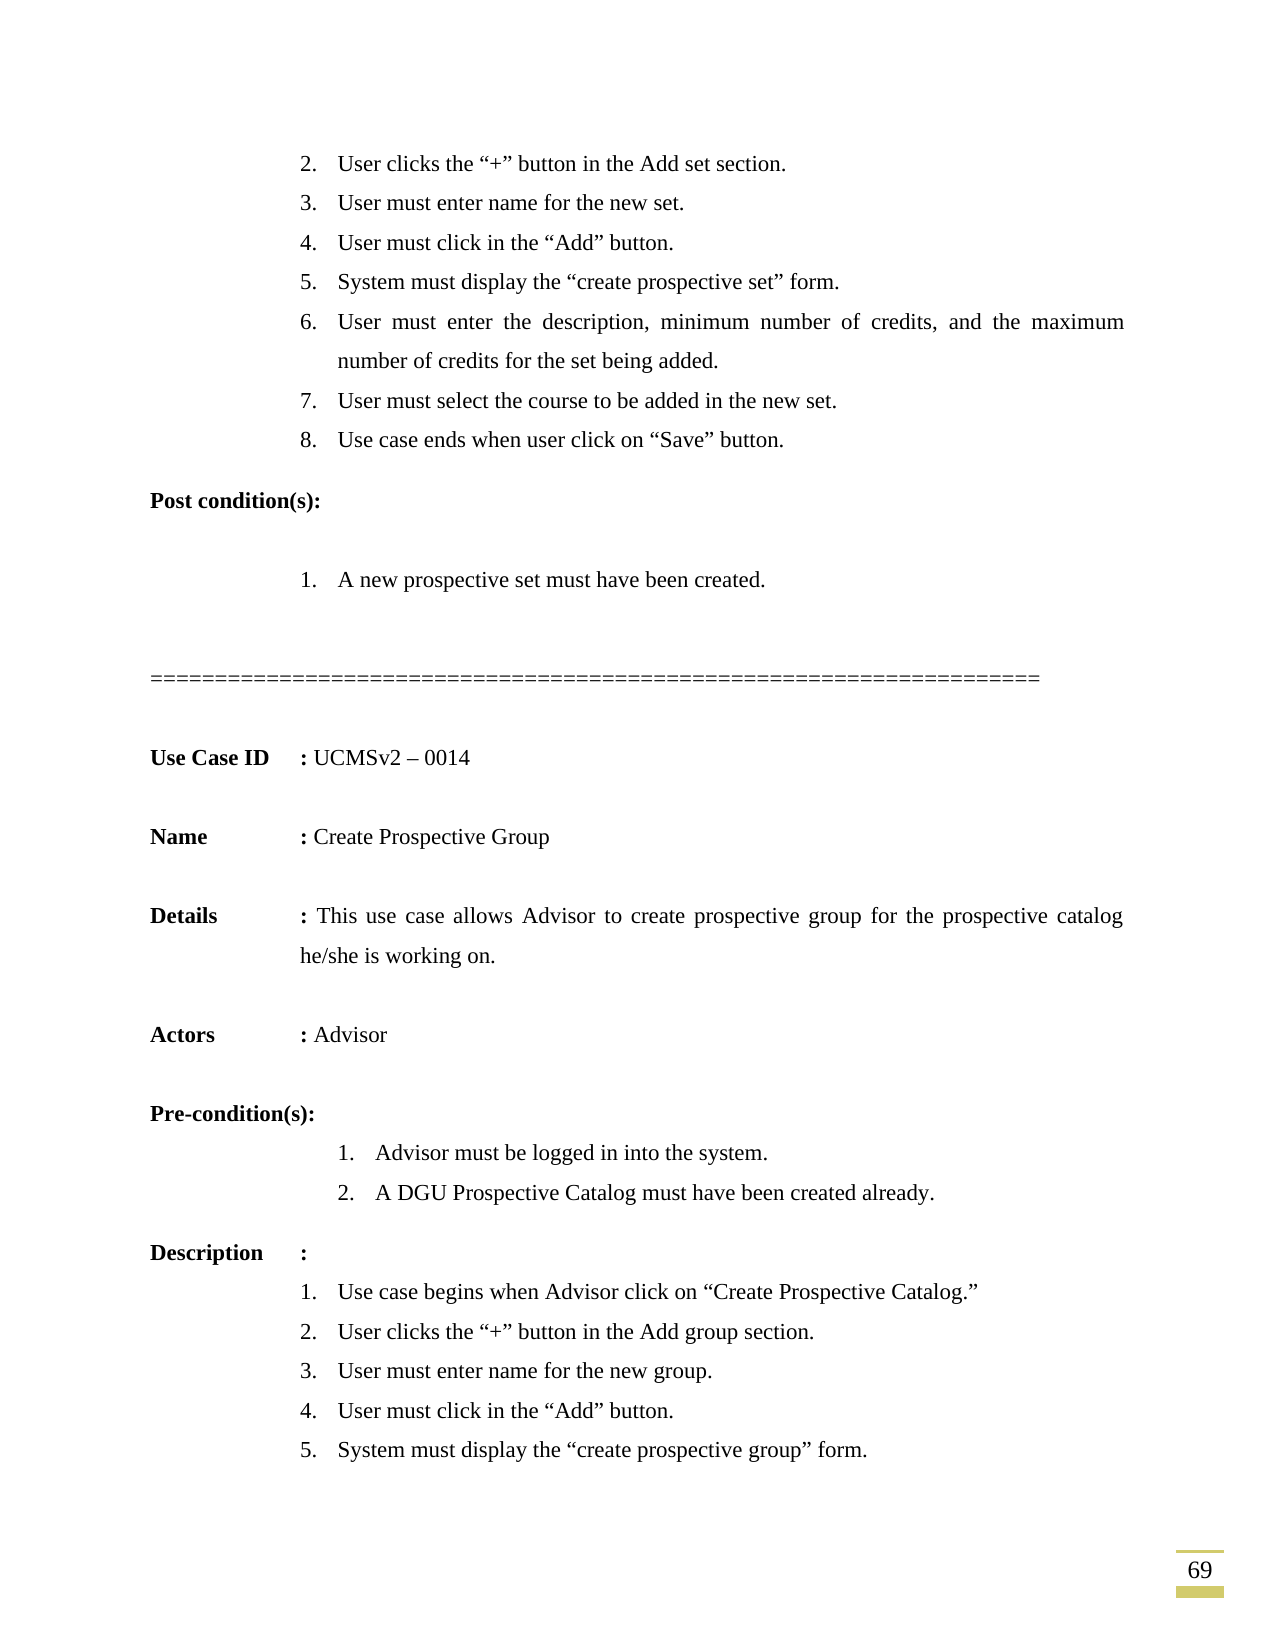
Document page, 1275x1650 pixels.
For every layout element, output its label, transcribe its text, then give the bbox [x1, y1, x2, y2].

list User clicks the “+” button in the Add group section. [300, 1318, 1125, 1344]
list A new prospective set must have been created. [300, 566, 1125, 592]
list User must click in the “Add” button. [300, 1397, 1125, 1423]
text Name : Create Prospective Group [150, 823, 1125, 850]
list Use case ends when user click on “Save” button. [300, 426, 1125, 453]
list User must select the course to be added in the new set. [300, 387, 1125, 413]
text Details : This use case allows Advisor to create prospective group for the prospective catalog he/she is working on. [150, 902, 1125, 968]
text Use Case ID : UCMSv2 – 0014 [150, 744, 1125, 771]
text Post condition(s): [150, 487, 1125, 513]
list System must display the “create prospective set” form. [300, 268, 1125, 295]
list User must click in the “Add” button. [300, 229, 1125, 255]
list User clicks the “+” button in the Add set section. [300, 150, 1125, 176]
list User must enter name for the new group. [300, 1357, 1125, 1384]
list User must enter name for the new set. [300, 189, 1125, 216]
list Use case begins when Advisor click on “Create Prospective Catalog.” [300, 1278, 1125, 1305]
list Advisor must be logged in into the system. [337, 1139, 1125, 1166]
text Description : [150, 1239, 1125, 1265]
text ===================================================================== [150, 665, 1125, 692]
list A DGU Prospective Catalog must have been created already. [337, 1179, 1125, 1205]
list System must display the “create prospective group” form. [300, 1436, 1125, 1463]
text Actors : Advisor [150, 1021, 1125, 1047]
list User must enter the description, minimum number of credits, and the maximum number of credits for the set being added. [300, 308, 1125, 374]
text Pre-condition(s): [150, 1100, 1125, 1126]
